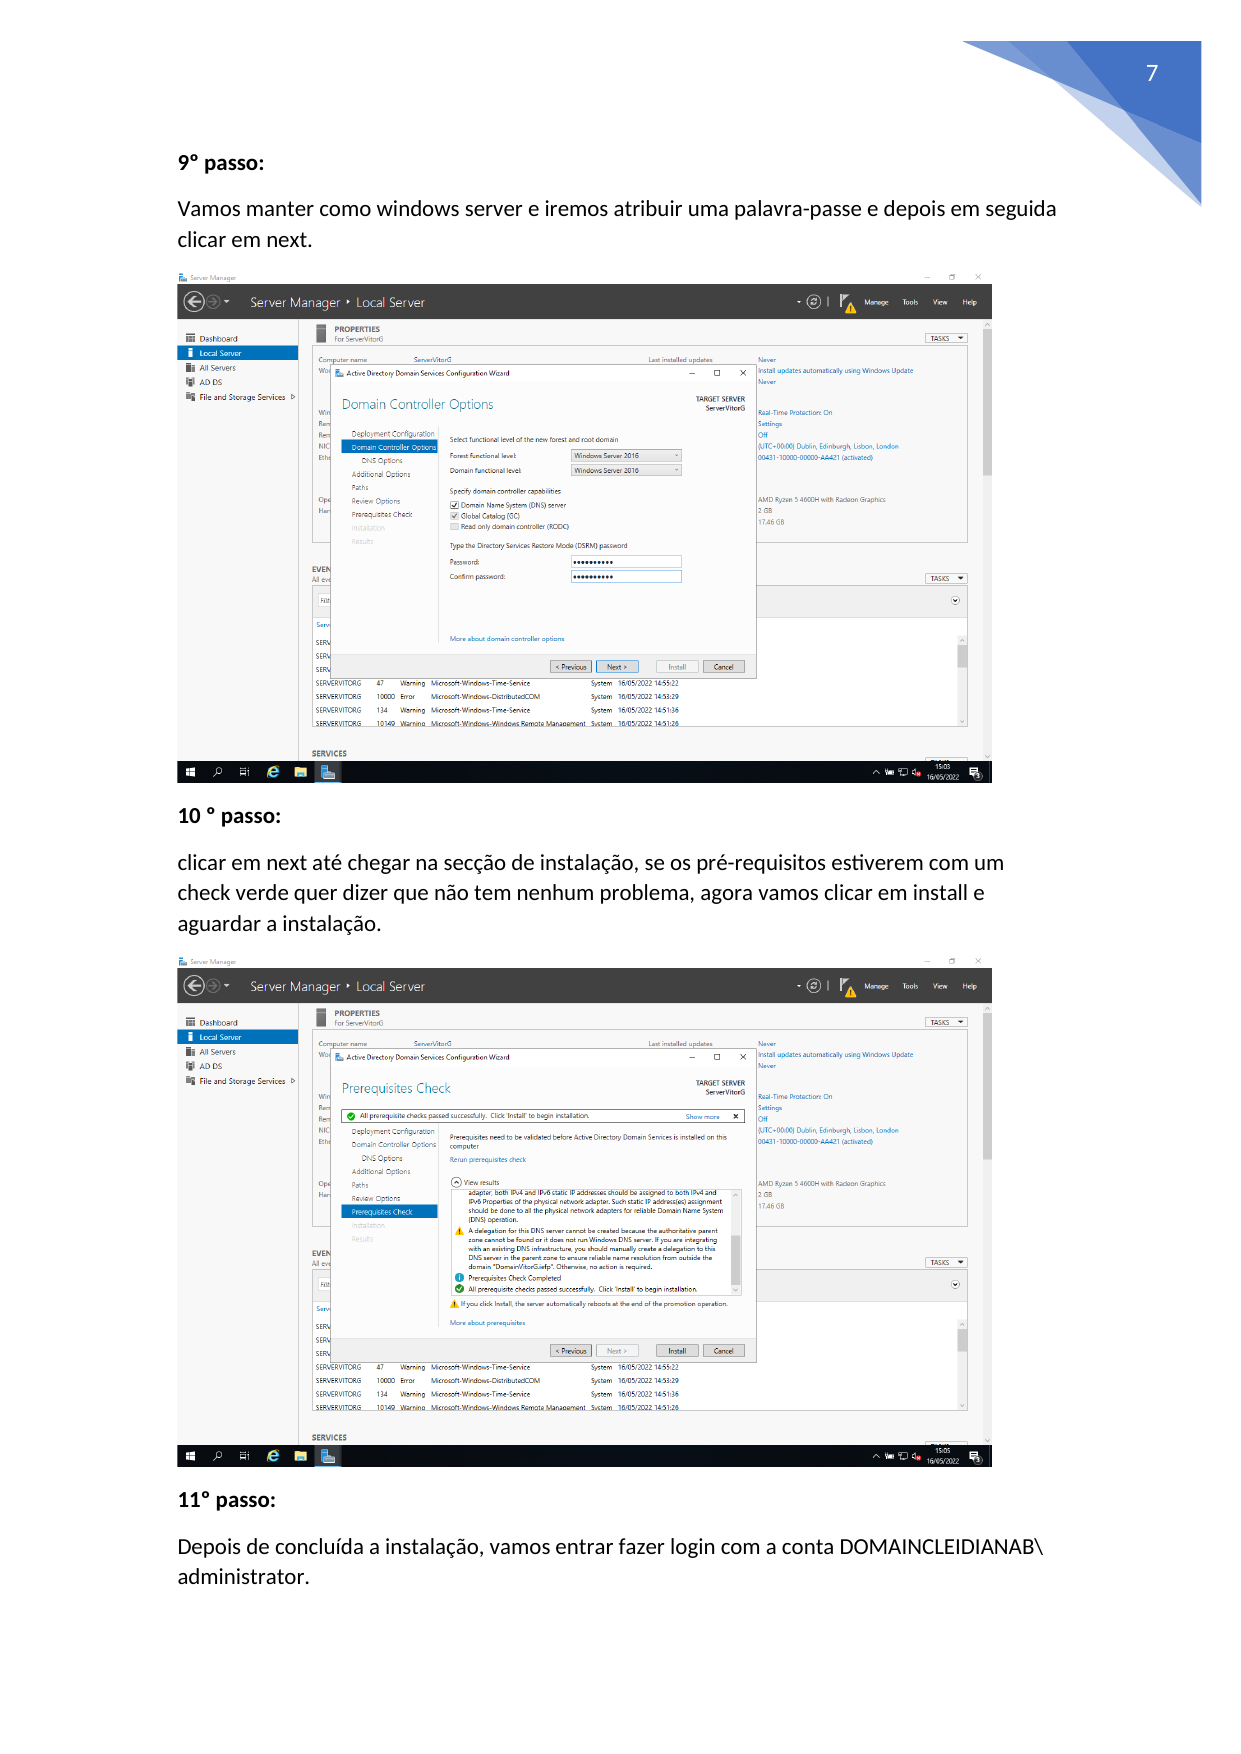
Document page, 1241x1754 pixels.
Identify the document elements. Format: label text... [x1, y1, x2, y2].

text Depois de concluída a instalação, vamos entrar fazer login com a conta DOMAINCLEIDIANAB\administrator. [177, 1532, 1063, 1590]
picture [962, 41, 1202, 207]
text 10 º passo: [177, 801, 1063, 829]
text 11º passo: [177, 1485, 1063, 1513]
picture [177, 271, 992, 783]
text 9º passo: [177, 148, 1063, 176]
picture [177, 955, 992, 1467]
text Vamos manter como windows server e iremos atribuir uma palavra-passe e depois em seguida clicar em next. [177, 194, 1063, 253]
text clicar em next até chegar na secção de instalação, se os pré-requisitos estiverem com um check verde quer dizer que não tem nenhum problema, agora vamos clicar em install e aguardar a instalação. [177, 848, 1063, 937]
